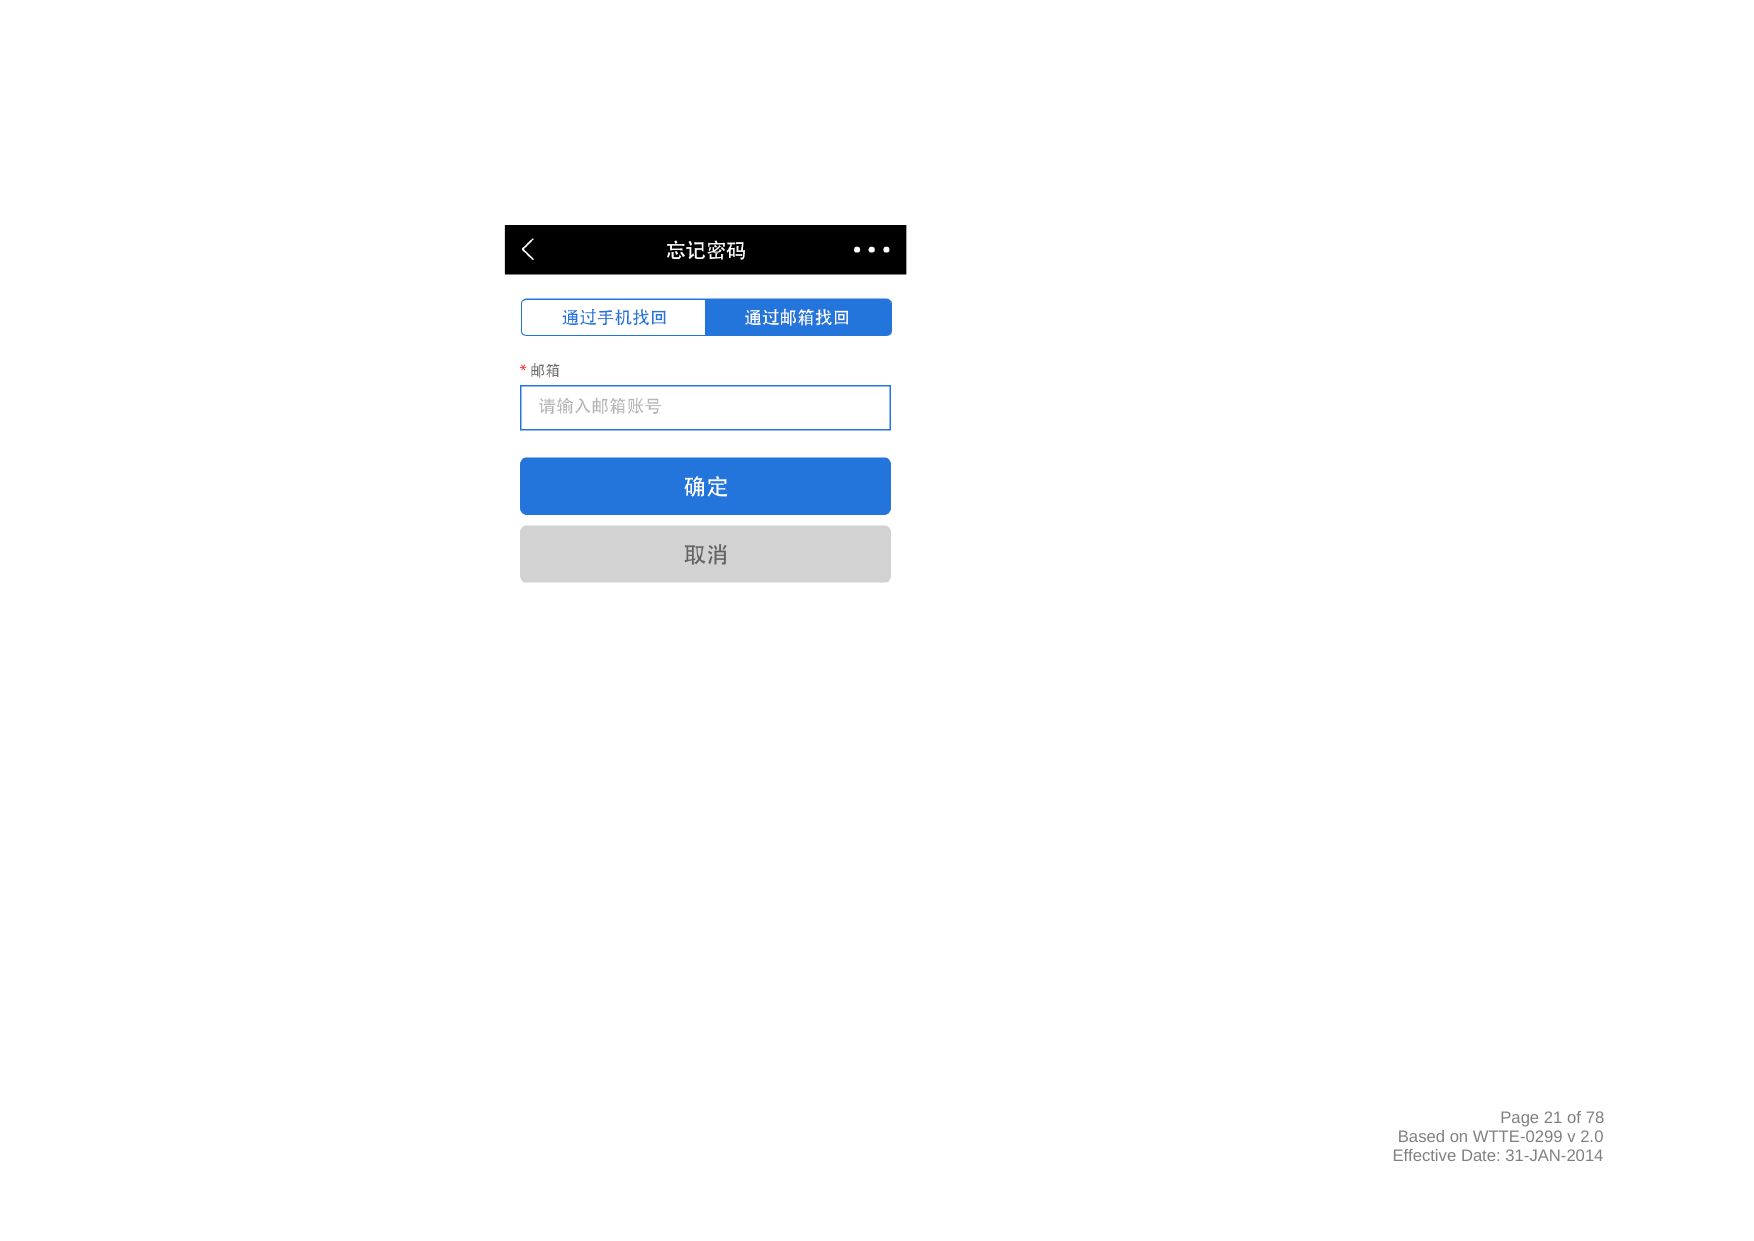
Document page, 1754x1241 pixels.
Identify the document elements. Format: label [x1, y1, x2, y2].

picture [504, 225, 907, 947]
